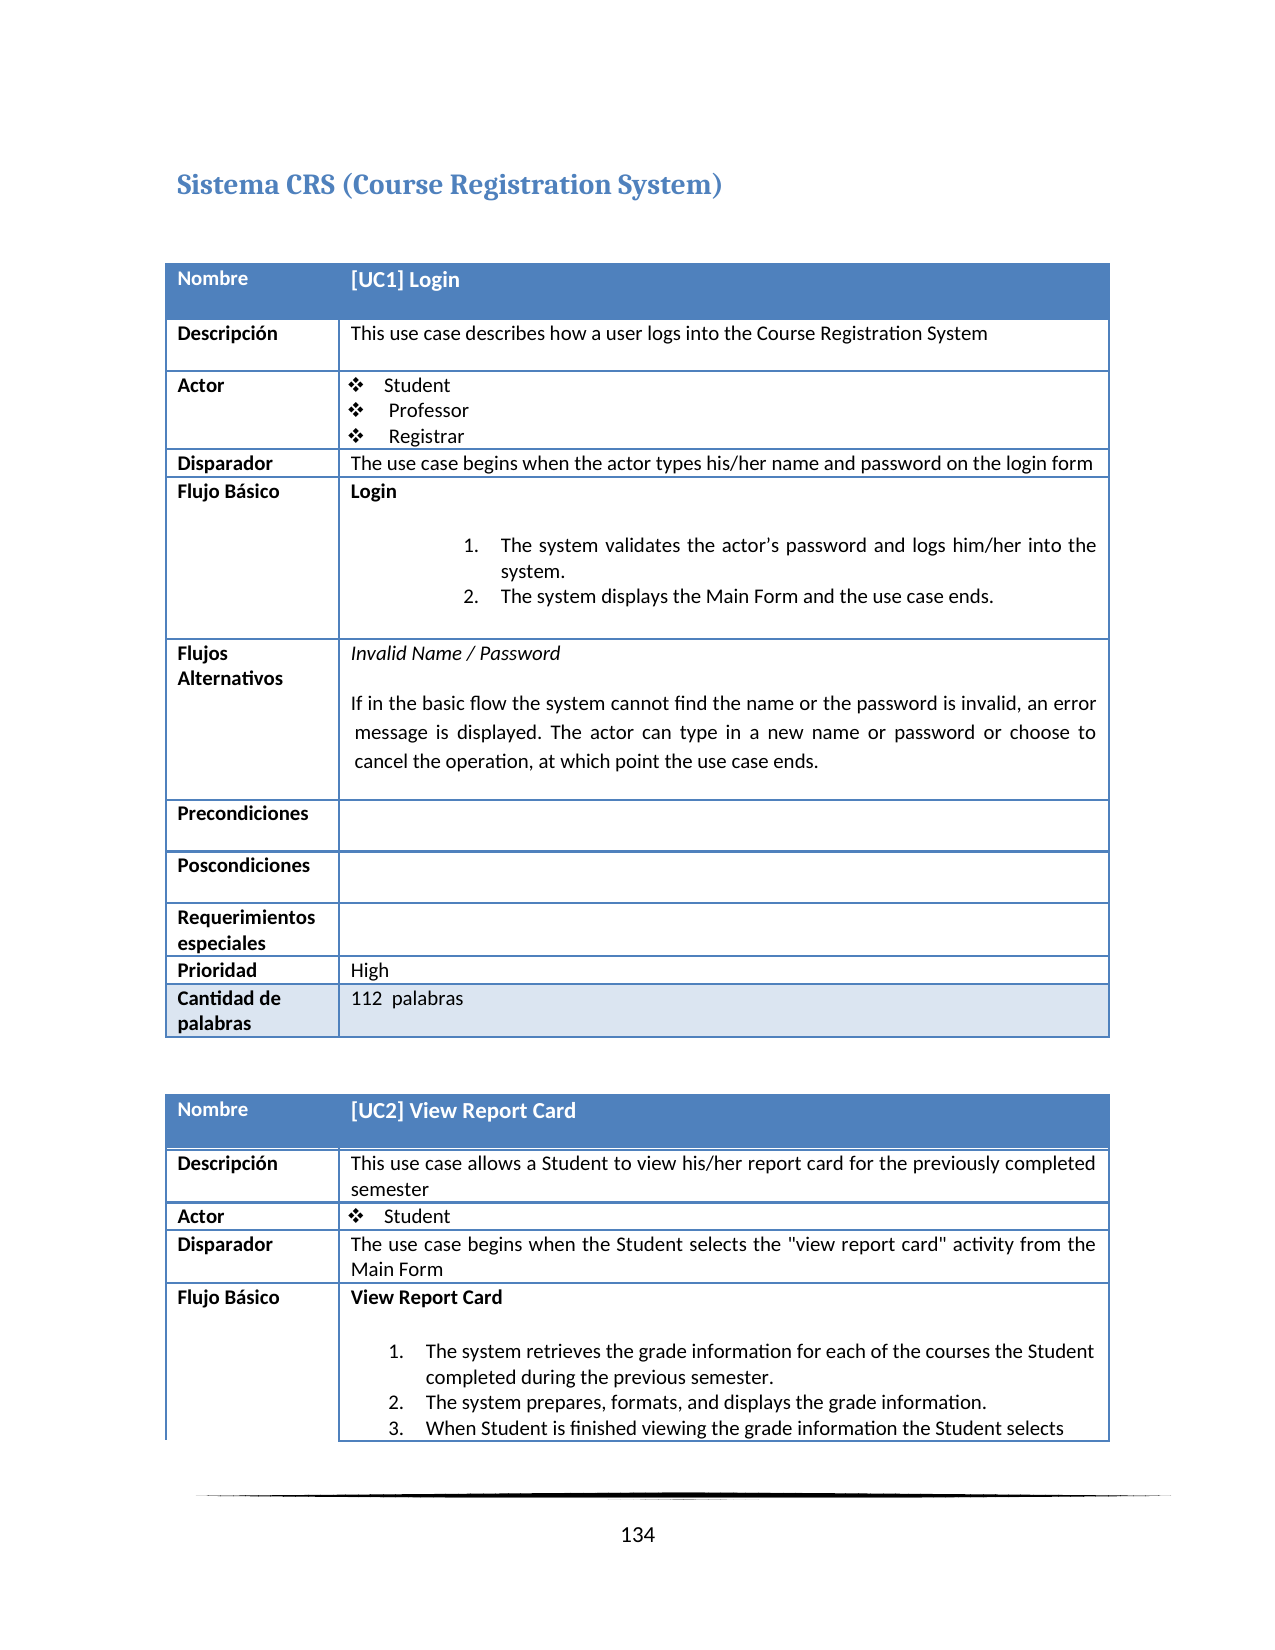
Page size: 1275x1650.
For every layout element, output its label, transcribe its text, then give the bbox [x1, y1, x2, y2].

table_cell Precondiciones [167, 801, 338, 850]
picture [195, 1492, 1172, 1500]
table_header [UC2] View Report Card [340, 1096, 1108, 1148]
table_cell Student Professor Registrar [340, 372, 1108, 448]
table_cell Actor [167, 1204, 338, 1229]
table_cell This use case describes how a user logs into the Course Registration System [340, 320, 1108, 370]
table_cell Disparador [167, 1231, 338, 1282]
table_header Nombre [167, 265, 338, 318]
table_cell Prioridad [167, 957, 338, 983]
table_cell Descripción [167, 320, 338, 370]
table_cell High [340, 957, 1108, 983]
table_cell [340, 801, 1108, 850]
table_cell Student [340, 1204, 1108, 1229]
table_cell Flujos Alternativos [167, 640, 338, 798]
table_cell The use case begins when the Student selects the "view report card" activity from the Main Form [340, 1231, 1108, 1282]
table_cell [340, 853, 1108, 902]
table_cell Disparador [167, 450, 338, 476]
table_cell Invalid Name / Password If in the basic flow the system cannot find the name or the password is invalid, an error message is displayed. The actor can type in a new name or password or choose to cancel the operation, at which point the use case ends. [340, 640, 1108, 798]
table_cell This use case allows a Student to view his/her report card for the previously completed semester [340, 1151, 1108, 1201]
subtitle Sistema CRS (Course Registration System) [177, 168, 1098, 202]
table_cell [340, 904, 1108, 955]
table_cell Requerimientos especiales [167, 904, 338, 955]
table_cell Login The system validates the actor’s password and logs him/her into the system. The system displays the Main Form and the use case ends. [340, 478, 1108, 638]
table_cell 112 palabras [340, 985, 1108, 1036]
table_header Nombre [167, 1096, 338, 1148]
table_header [UC1] Login [340, 265, 1108, 318]
table_cell The use case begins when the actor types his/her name and password on the login form [340, 450, 1108, 476]
table_cell Flujo Básico [167, 1284, 338, 1440]
table_cell Poscondiciones [167, 853, 338, 902]
table_cell Descripción [167, 1151, 338, 1201]
table_cell Actor [167, 372, 338, 448]
table_cell Cantidad de palabras [167, 985, 338, 1036]
table_cell Flujo Básico [167, 478, 338, 638]
